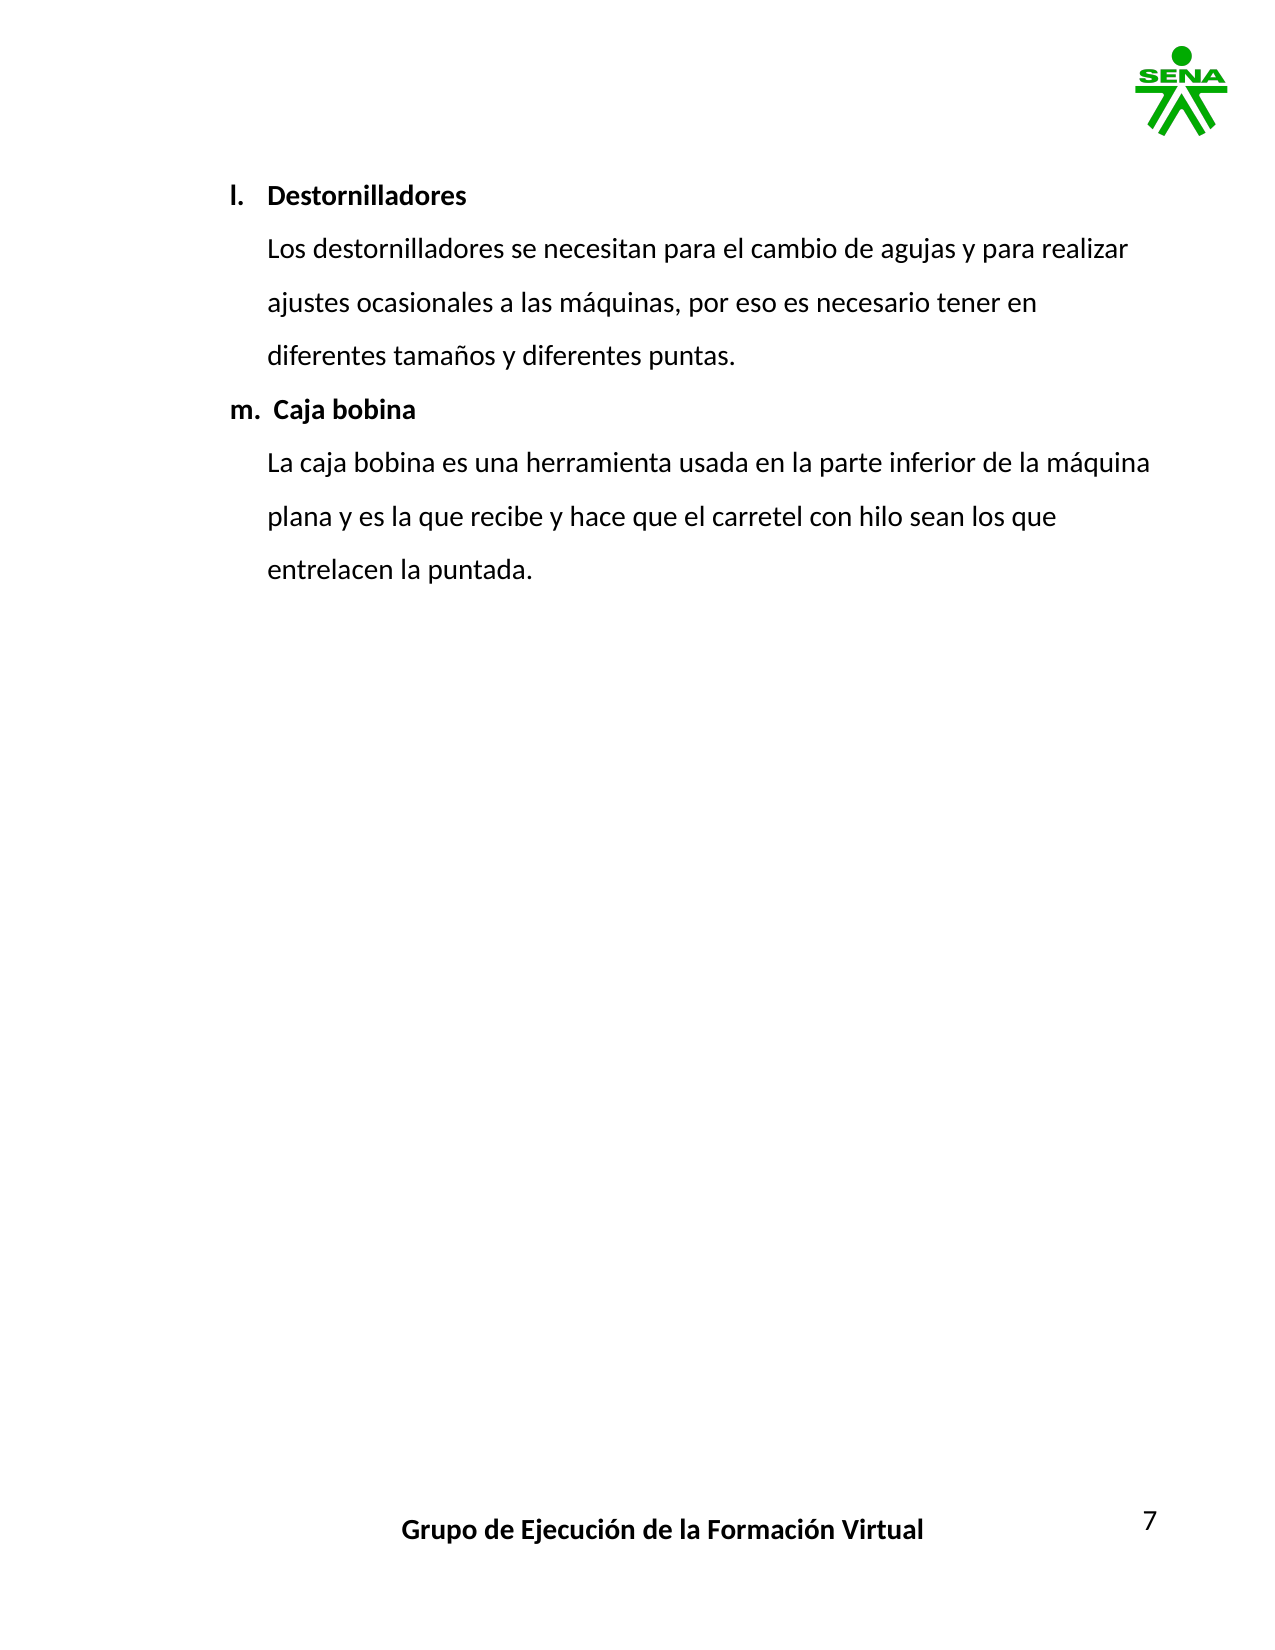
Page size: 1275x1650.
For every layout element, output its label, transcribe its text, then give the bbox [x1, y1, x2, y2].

picture [1135, 46, 1228, 136]
list Destornilladores [229, 177, 1157, 213]
list Caja bobina [229, 391, 1157, 427]
list Los destornilladores se necesitan para el cambio de agujas y para realizar ajustes ocasionales a las máquinas, por eso es necesario tener en diferentes tamaños y diferentes puntas. [267, 231, 1157, 373]
list La caja bobina es una herramienta usada en la parte inferior de la máquina plana y es la que recibe y hace que el carretel con hilo sean los que entrelacen la puntada. [267, 444, 1157, 587]
